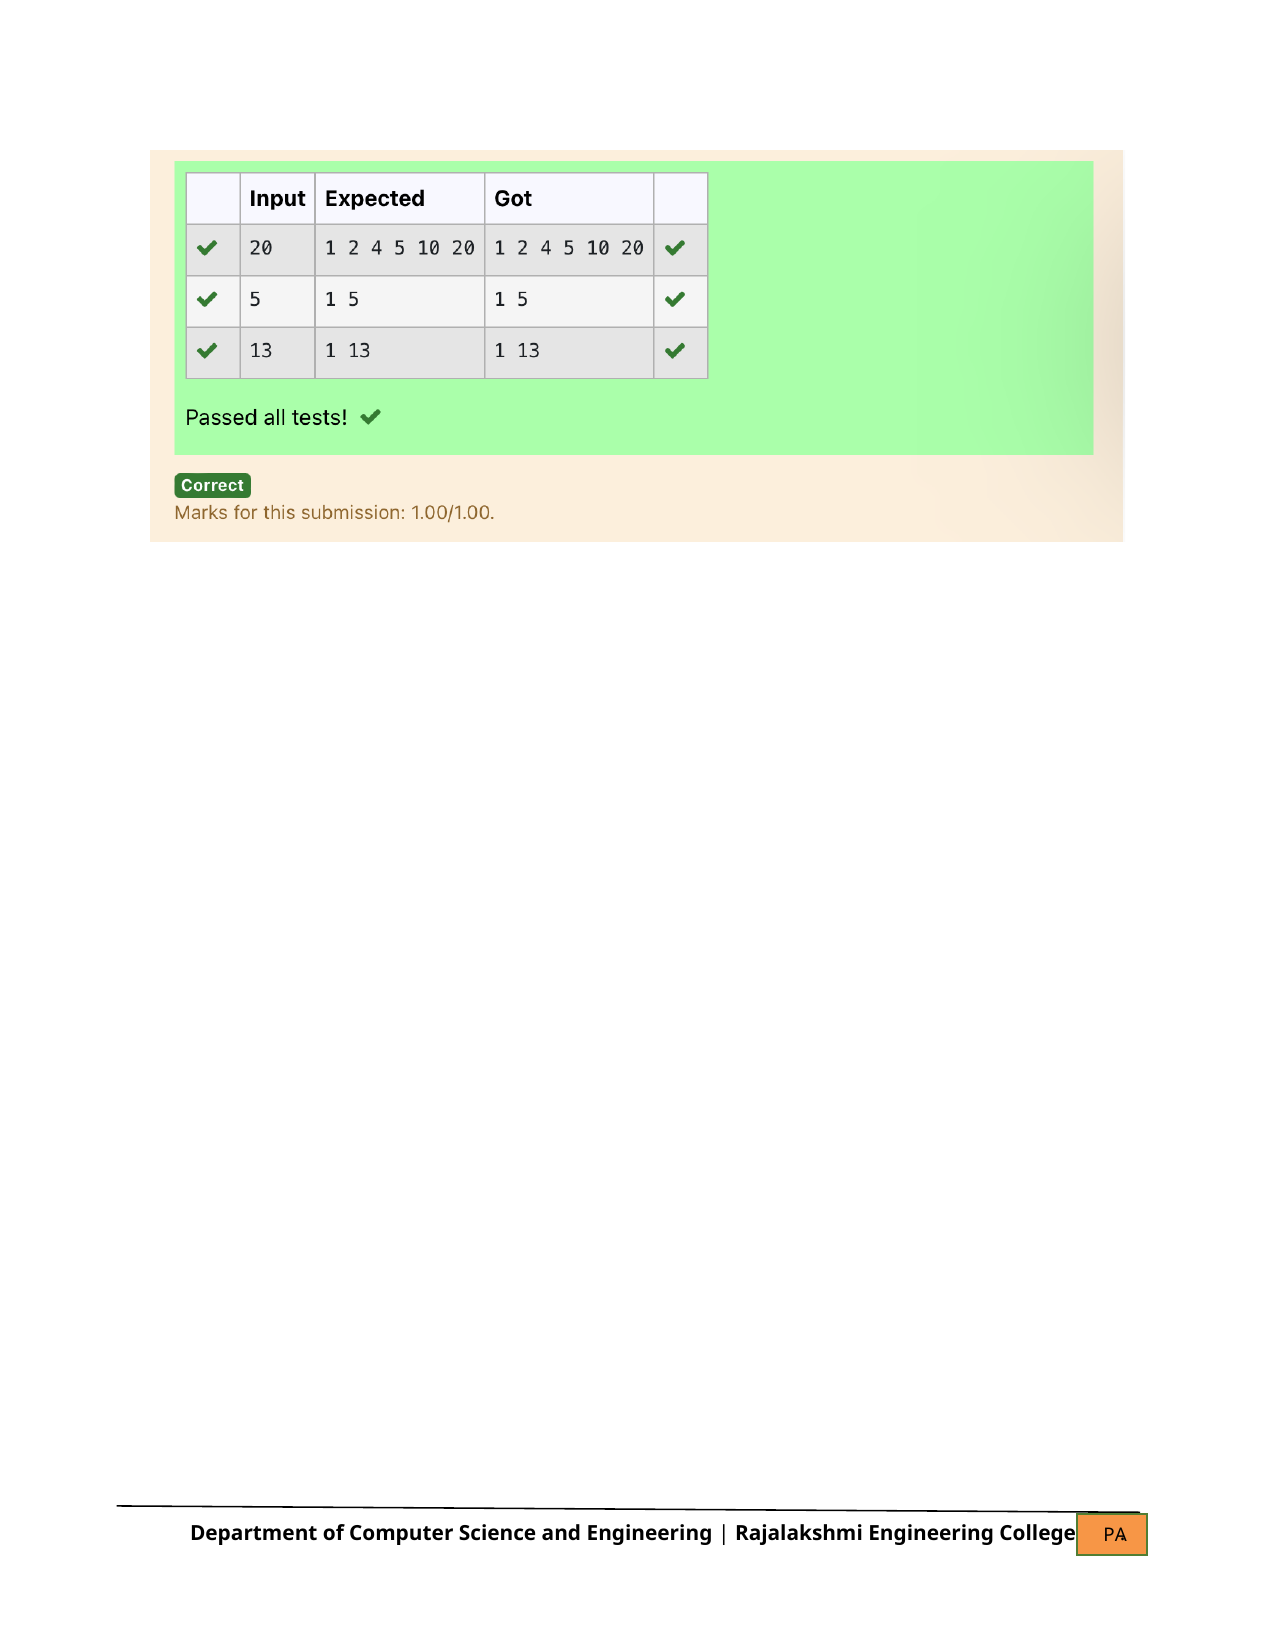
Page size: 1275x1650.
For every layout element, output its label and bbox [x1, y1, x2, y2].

picture [150, 150, 1125, 542]
